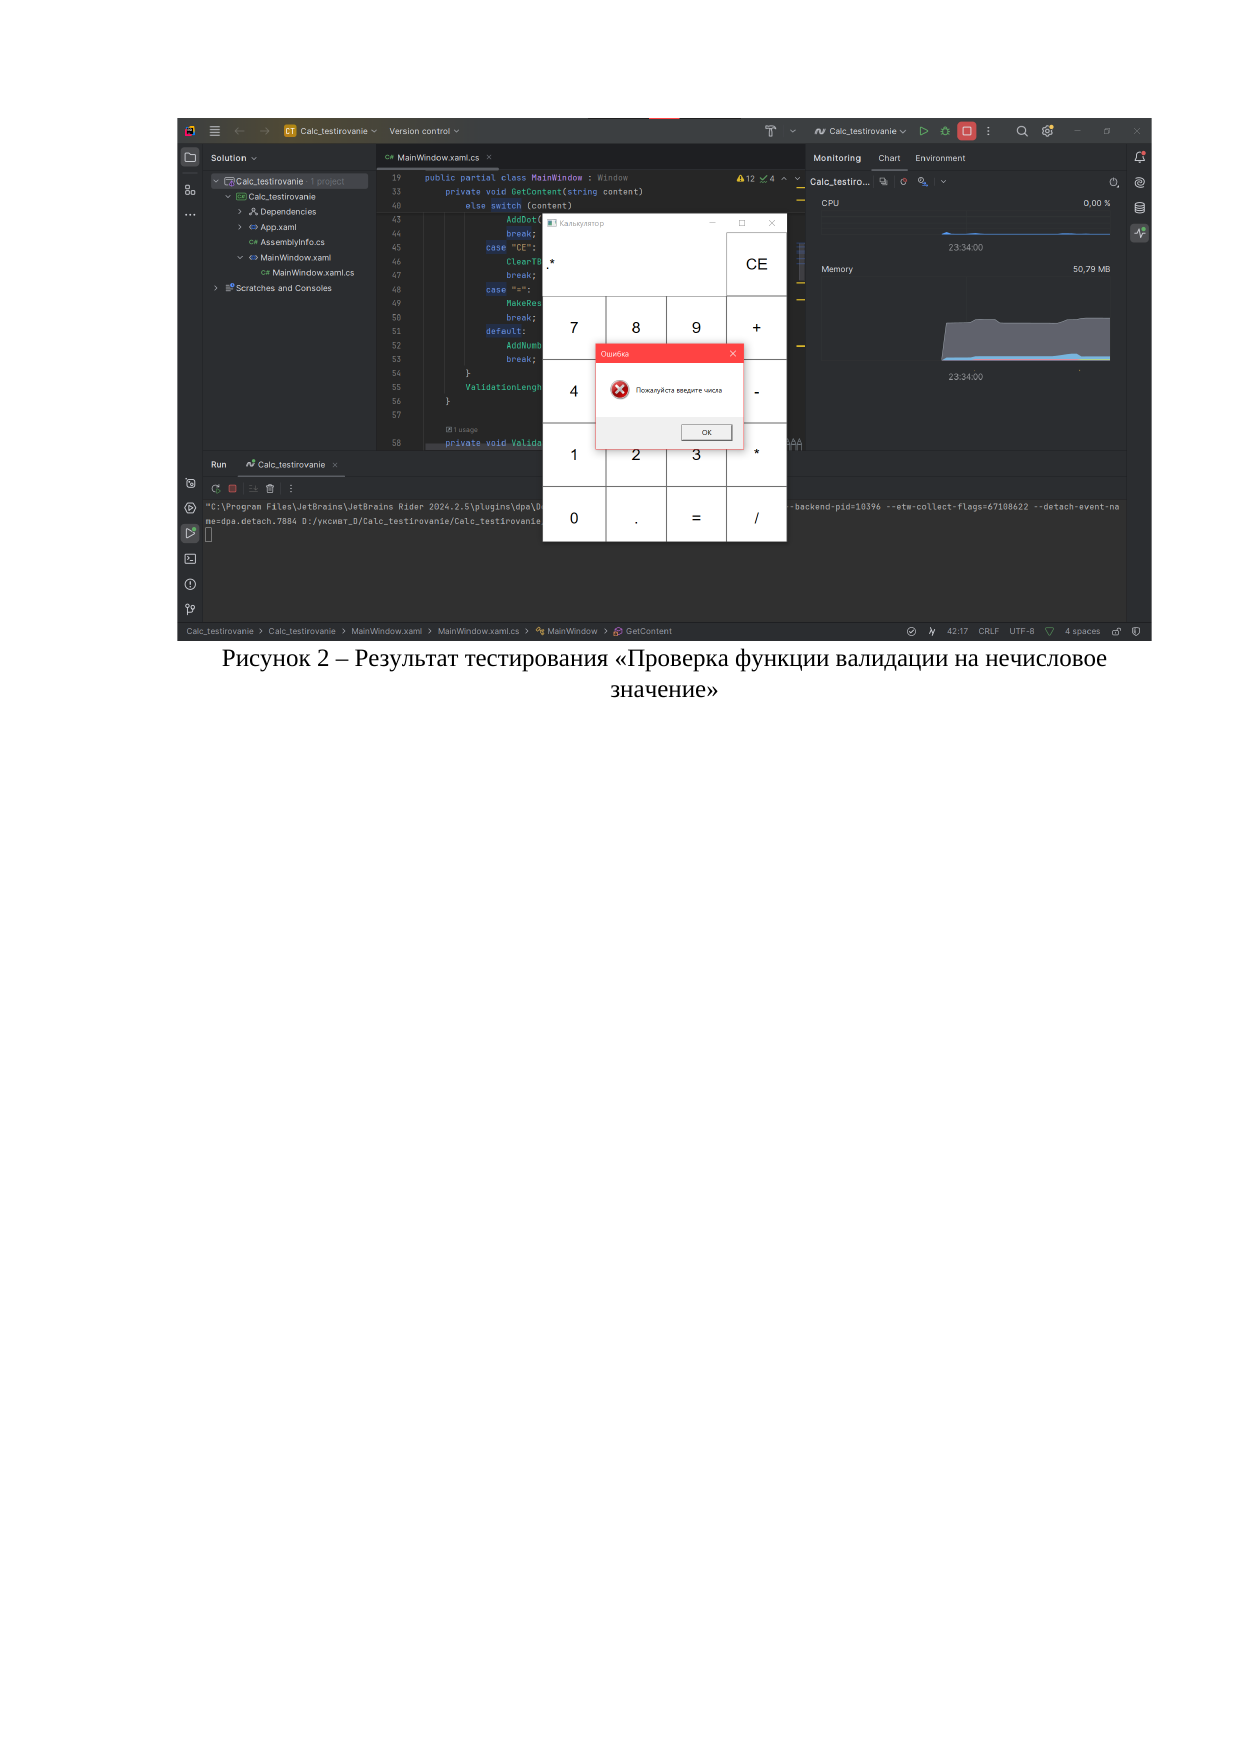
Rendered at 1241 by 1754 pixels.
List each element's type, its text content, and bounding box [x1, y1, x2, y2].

picture [177, 118, 1152, 641]
text Рисунок 2 – Результат тестирования «Проверка функции валидации на нечисловое значение» [177, 641, 1152, 703]
